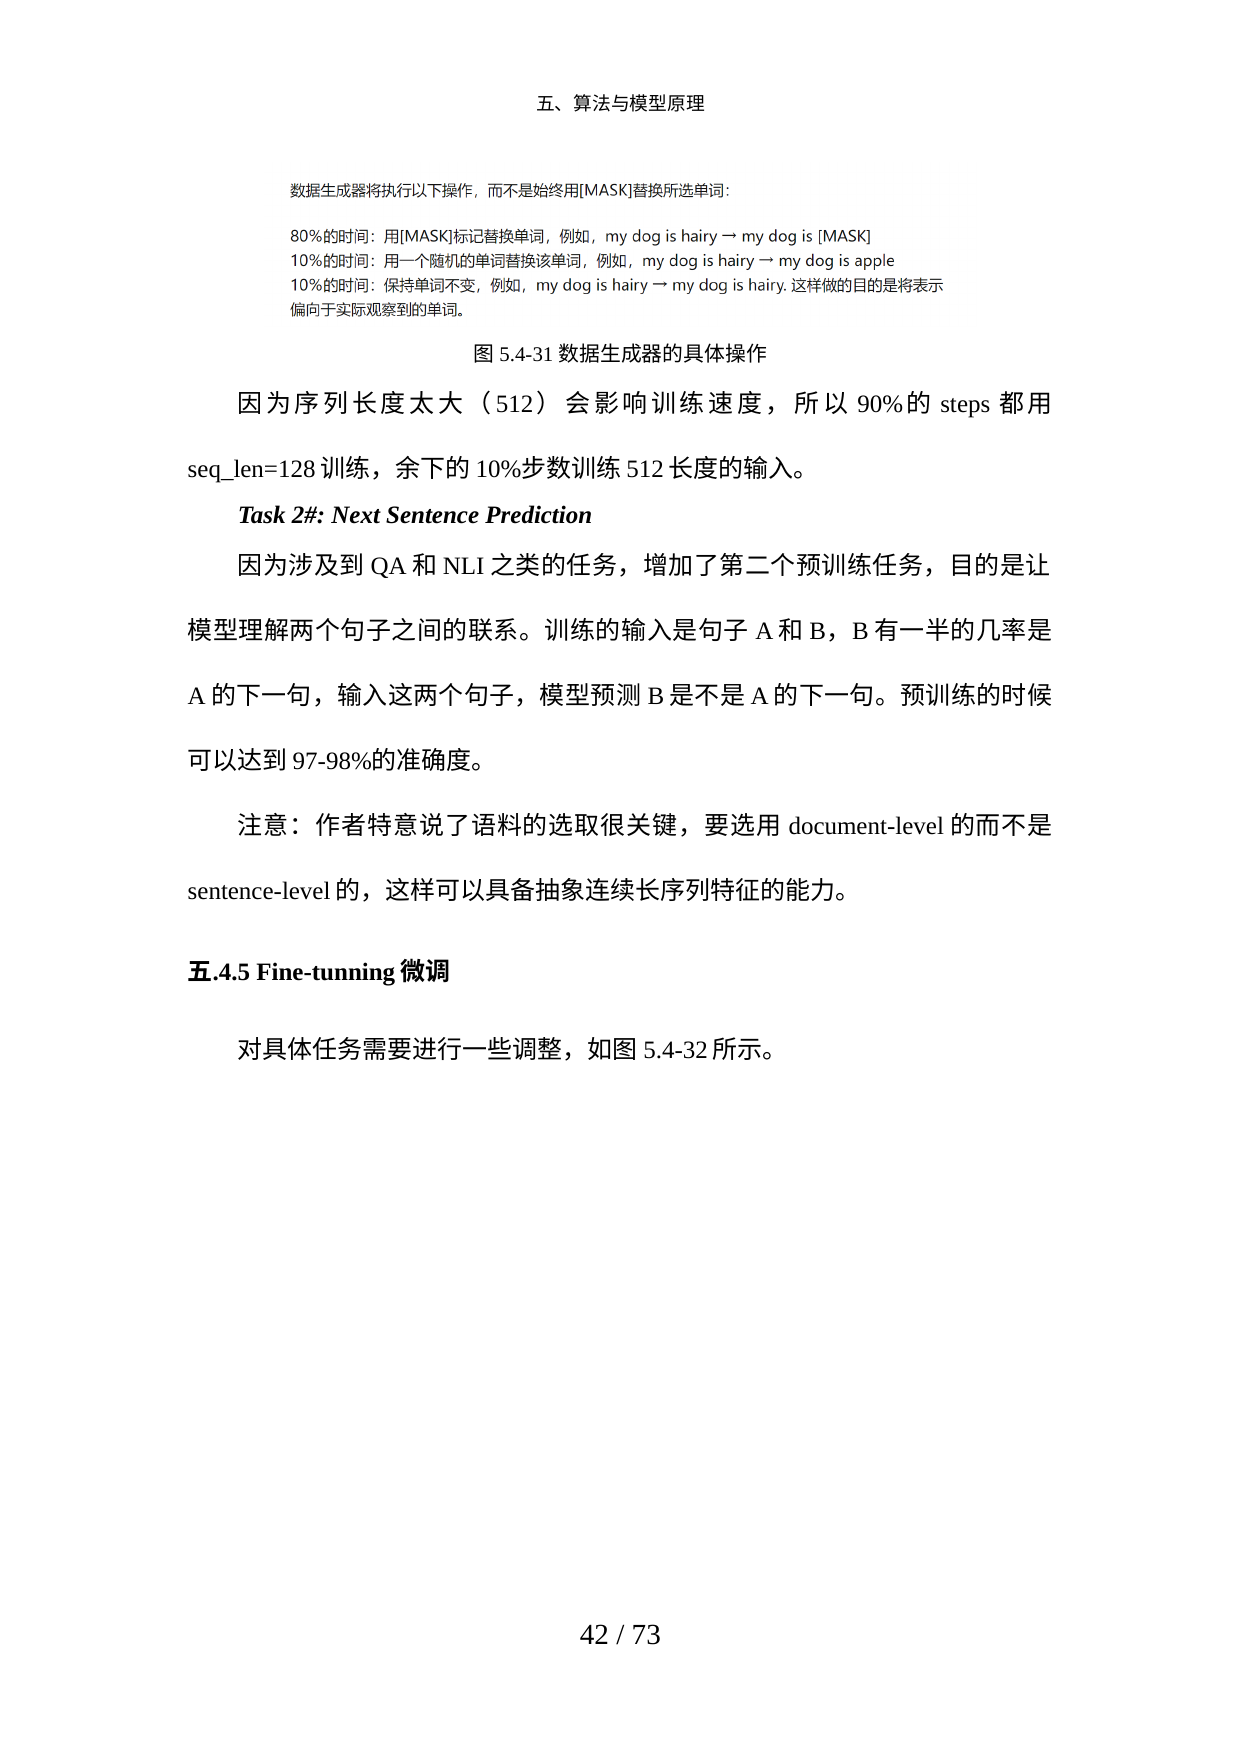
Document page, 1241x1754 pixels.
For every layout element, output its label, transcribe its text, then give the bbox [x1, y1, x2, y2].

text Task 2#: Next Sentence Prediction [187, 499, 1053, 531]
subtitle Fine-tunning微调 [187, 937, 1053, 1002]
text 因为序列长度太大（512）会影响训练速度，所以90%的steps都用seq_len=128训练，余下的10%步数训练512长度的输入。 [187, 369, 1053, 499]
text 因为涉及到QA和NLI之类的任务，增加了第二个预训练任务，目的是让模型理解两个句子之间的联系。训练的输入是句子A和B，B有一半的几率是A的下一句，输入这两个句子，模型预测B是不是A的下一句。预训练的时候可以达到97-98%的准确度。 [187, 531, 1053, 791]
picture [263, 162, 977, 327]
text 注意：作者特意说了语料的选取很关键，要选用document-level的而不是sentence-level的，这样可以具备抽象连续长序列特征的能力。 [187, 791, 1053, 921]
